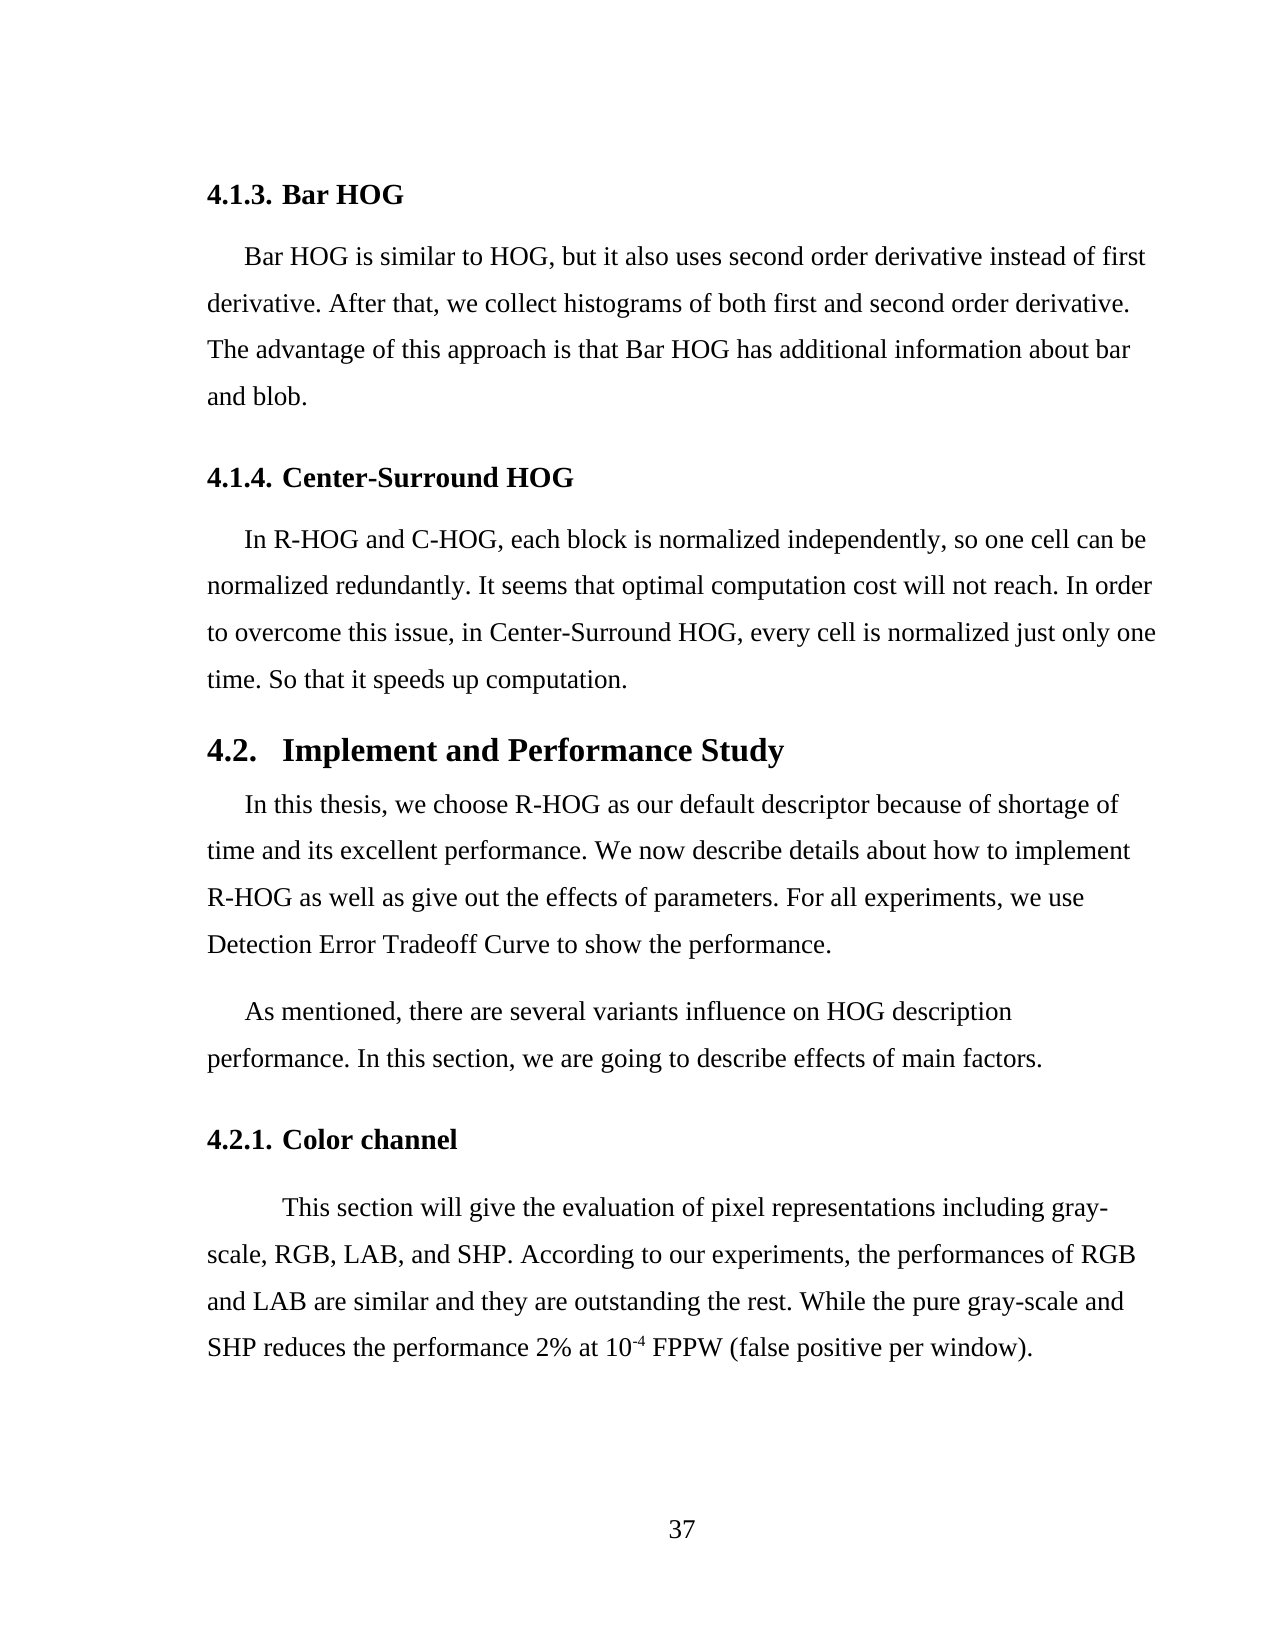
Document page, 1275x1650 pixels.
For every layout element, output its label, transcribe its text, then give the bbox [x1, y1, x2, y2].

text Implement and Performance Study [207, 730, 1157, 769]
text In R-HOG and C-HOG, each block is normalized independently, so one cell can be normalized redundantly. It seems that optimal computation cost will not reach. In order to overcome this issue, in Center-Surround HOG, every cell is normalized just only one time. So that it speeds up computation. [207, 523, 1157, 694]
text Bar HOG is similar to HOG, but it also uses second order derivative instead of first derivative. After that, we collect histograms of both first and second order derivative. The advantage of this approach is that Bar HOG has additional information about bar and blob. [207, 240, 1157, 411]
text This section will give the evaluation of pixel representations including gray-scale, RGB, LAB, and SHP. According to our experiments, the performances of RGB and LAB are similar and they are outstanding the rest. While the pure gray-scale and SHP reduces the performance 2% at 10-4 FPPW (false positive per window). [207, 1191, 1157, 1363]
subtitle Center-Surround HOG [207, 460, 1157, 493]
text As mentioned, there are several variants influence on HOG description performance. In this section, we are going to describe effects of main factors. [207, 995, 1157, 1073]
subtitle Bar HOG [207, 177, 1157, 211]
subtitle Color channel [207, 1122, 1157, 1156]
text In this thesis, we choose R-HOG as our default descriptor because of shortage of time and its excellent performance. We now describe details about how to implement R-HOG as well as give out the effects of parameters. For all experiments, we use Detection Error Tradeoff Curve to show the performance. [207, 788, 1157, 959]
